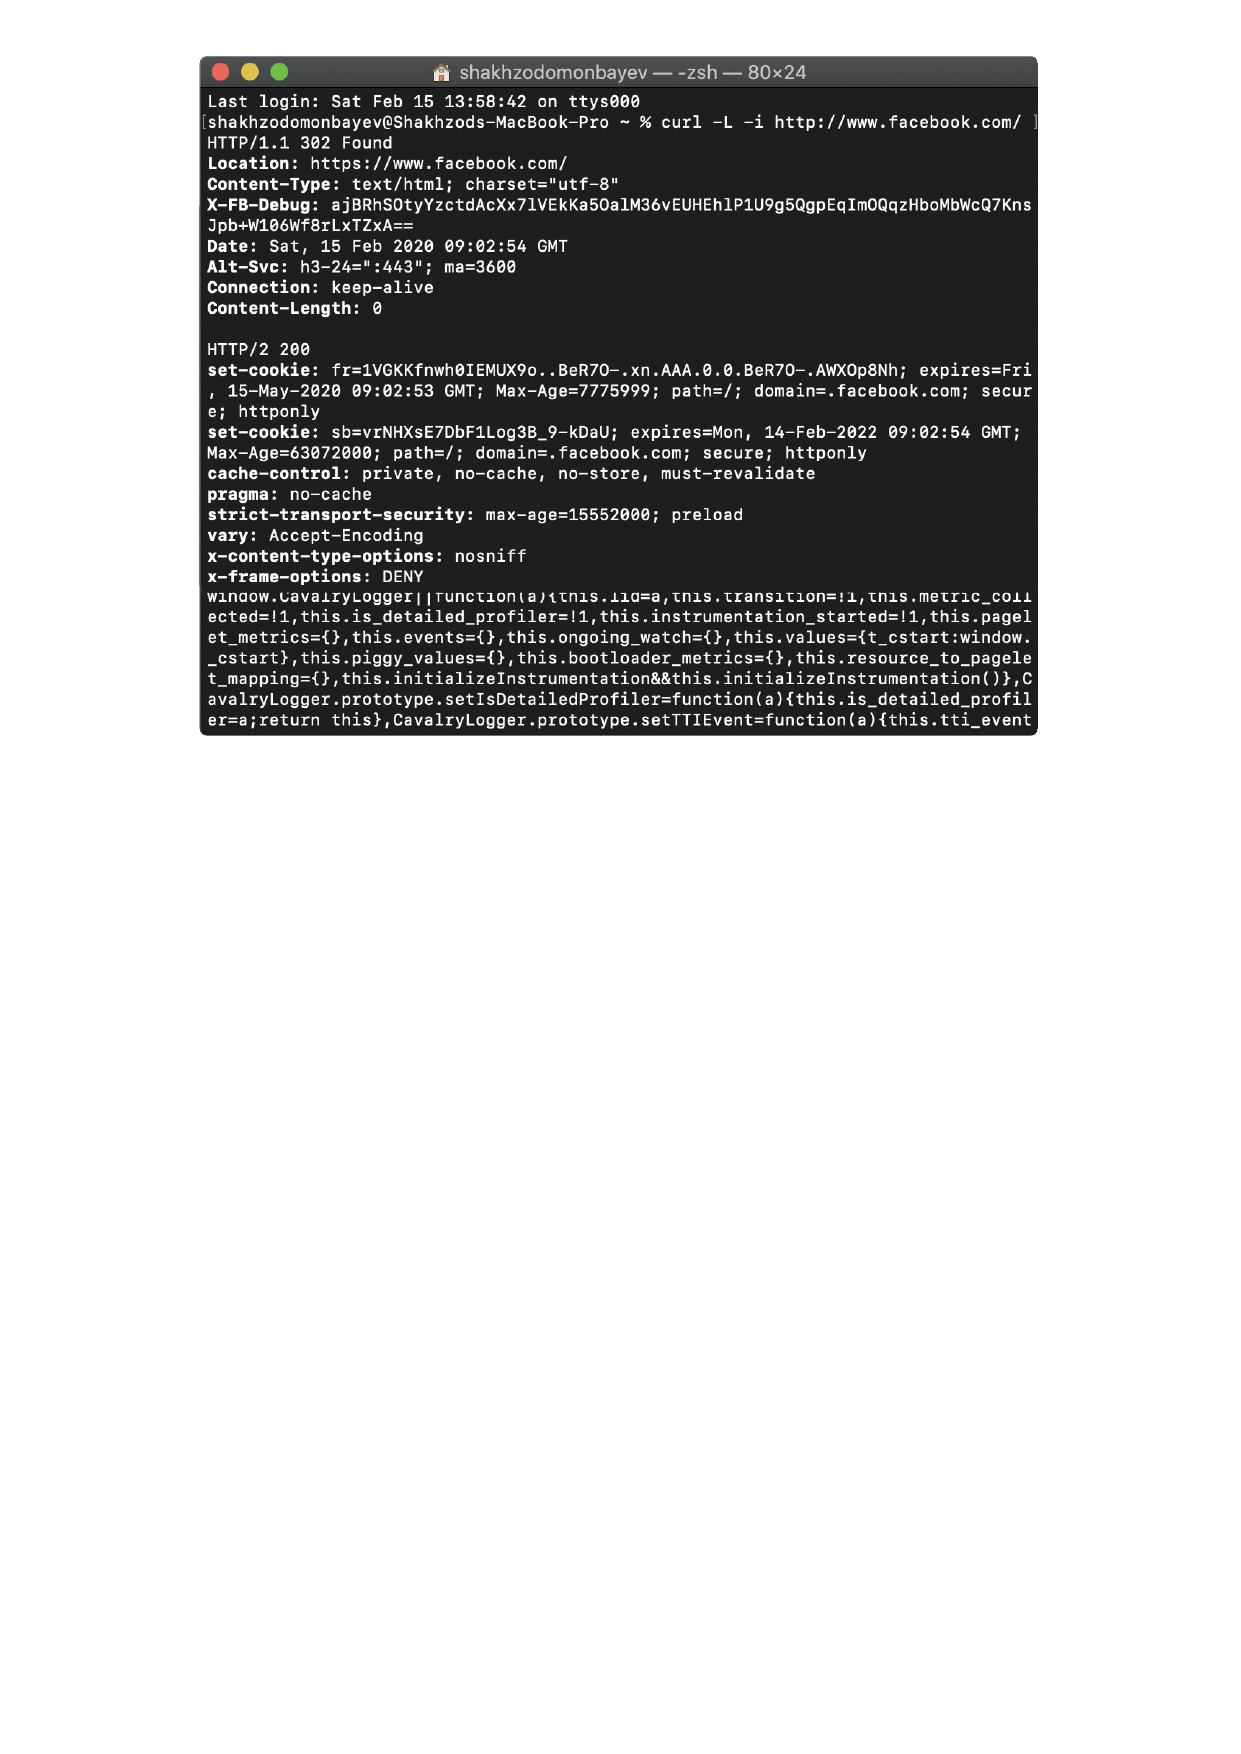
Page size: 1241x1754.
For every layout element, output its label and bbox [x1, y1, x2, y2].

picture [119, 1, 1118, 843]
